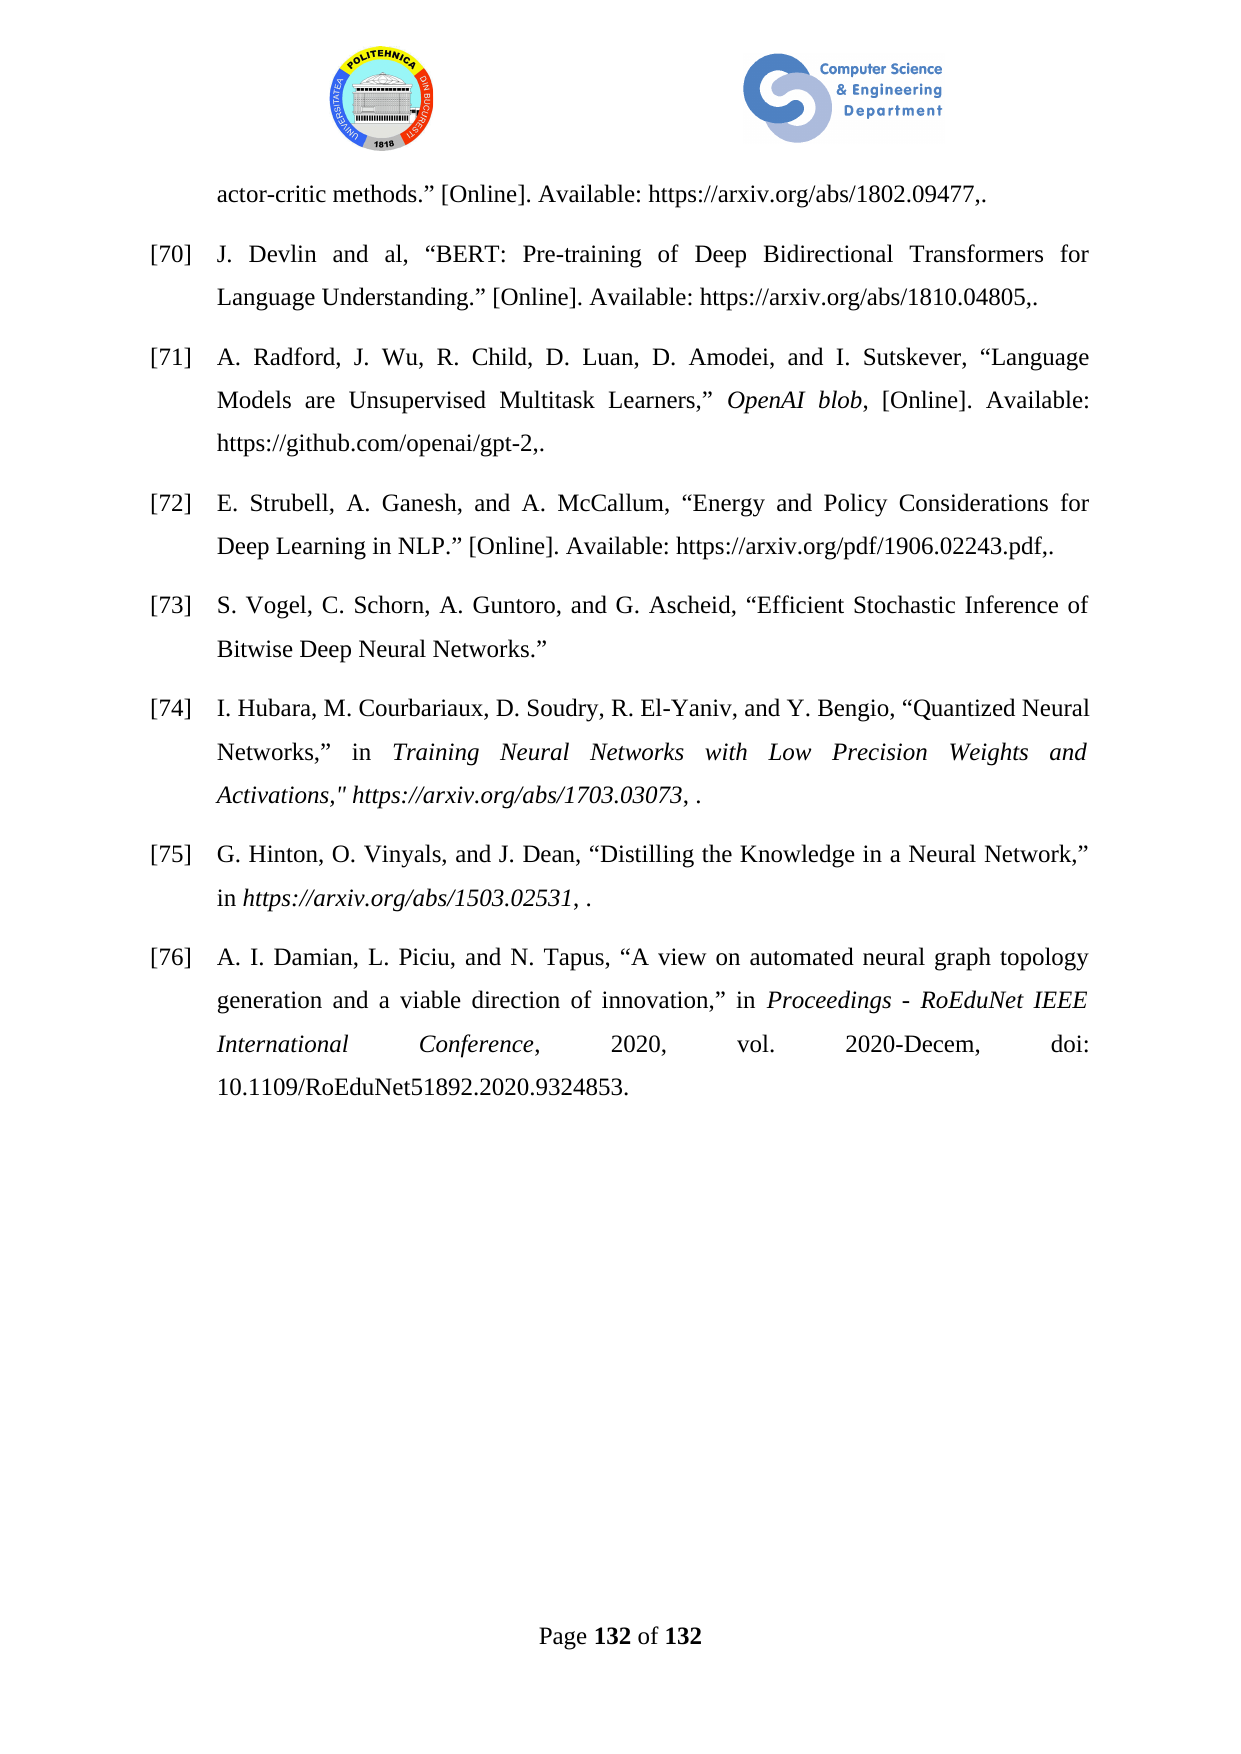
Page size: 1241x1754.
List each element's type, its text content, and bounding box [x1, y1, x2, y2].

text [76] A. I. Damian, L. Piciu, and N. Tapus, “A view on automated neural graph topology generation and a viable direction of innovation,” in Proceedings - RoEduNet IEEE International Conference, 2020, vol. 2020-Decem, doi: 10.1109/RoEduNet51892.2020.9324853. [150, 942, 1090, 1101]
text [73] S. Vogel, C. Schorn, A. Guntoro, and G. Ascheid, “Efficient Stochastic Inference of Bitwise Deep Neural Networks.” [150, 591, 1090, 662]
picture [329, 46, 434, 151]
text [75] G. Hinton, O. Vinyals, and J. Dean, “Distilling the Knowledge in a Neural Network,” in https://arxiv.org/abs/1503.02531, . [150, 839, 1090, 911]
text [71] A. Radford, J. Wu, R. Child, D. Luan, D. Amodei, and I. Sutskever, “Language Models are Unsupervised Multitask Learners,” OpenAI blob, [Online]. Available: https://github.com/openai/gpt-2,. [150, 342, 1090, 457]
picture [742, 53, 946, 144]
text [74] I. Hubara, M. Courbariaux, D. Soudry, R. El-Yaniv, and Y. Bengio, “Quantized Neural Networks,” in Training Neural Networks with Low Precision Weights and Activations," https://arxiv.org/abs/1703.03073, . [150, 693, 1090, 808]
text [72] E. Strubell, A. Ganesh, and A. McCallum, “Energy and Policy Considerations for Deep Learning in NLP.” [Online]. Available: https://arxiv.org/pdf/1906.02243.pdf,. [150, 488, 1090, 559]
text [70] J. Devlin and al, “BERT: Pre-training of Deep Bidirectional Transformers for Language Understanding.” [Online]. Available: https://arxiv.org/abs/1810.04805,. [150, 239, 1090, 311]
